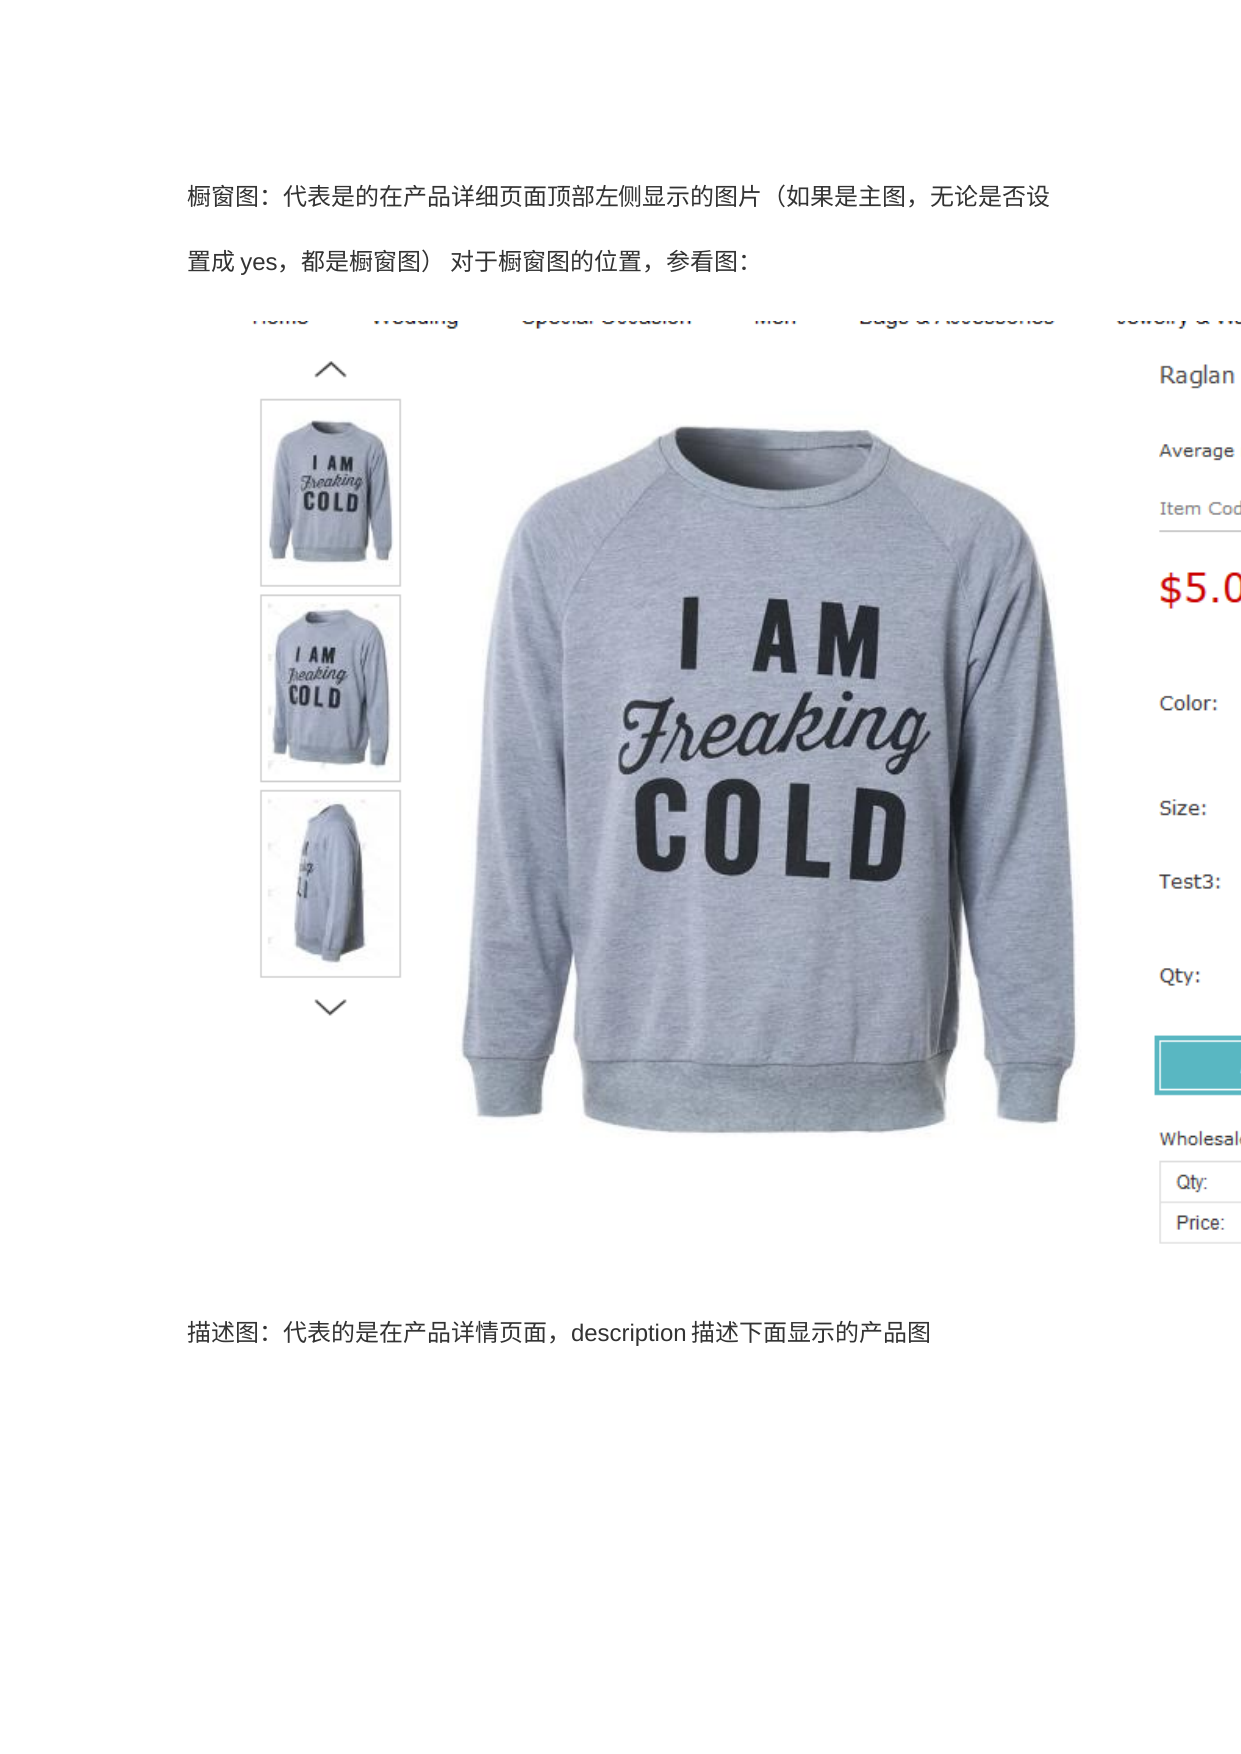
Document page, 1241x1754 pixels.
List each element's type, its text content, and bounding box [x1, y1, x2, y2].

text 橱窗图：代表是的在产品详细页面顶部左侧显示的图片（如果是主图，无论是否设置成yes，都是橱窗图） 对于橱窗图的位置，参看图： [187, 162, 1053, 292]
text 描述图：代表的是在产品详情页面，description描述下面显示的产品图 [187, 1298, 1053, 1363]
picture [187, 321, 1241, 1269]
